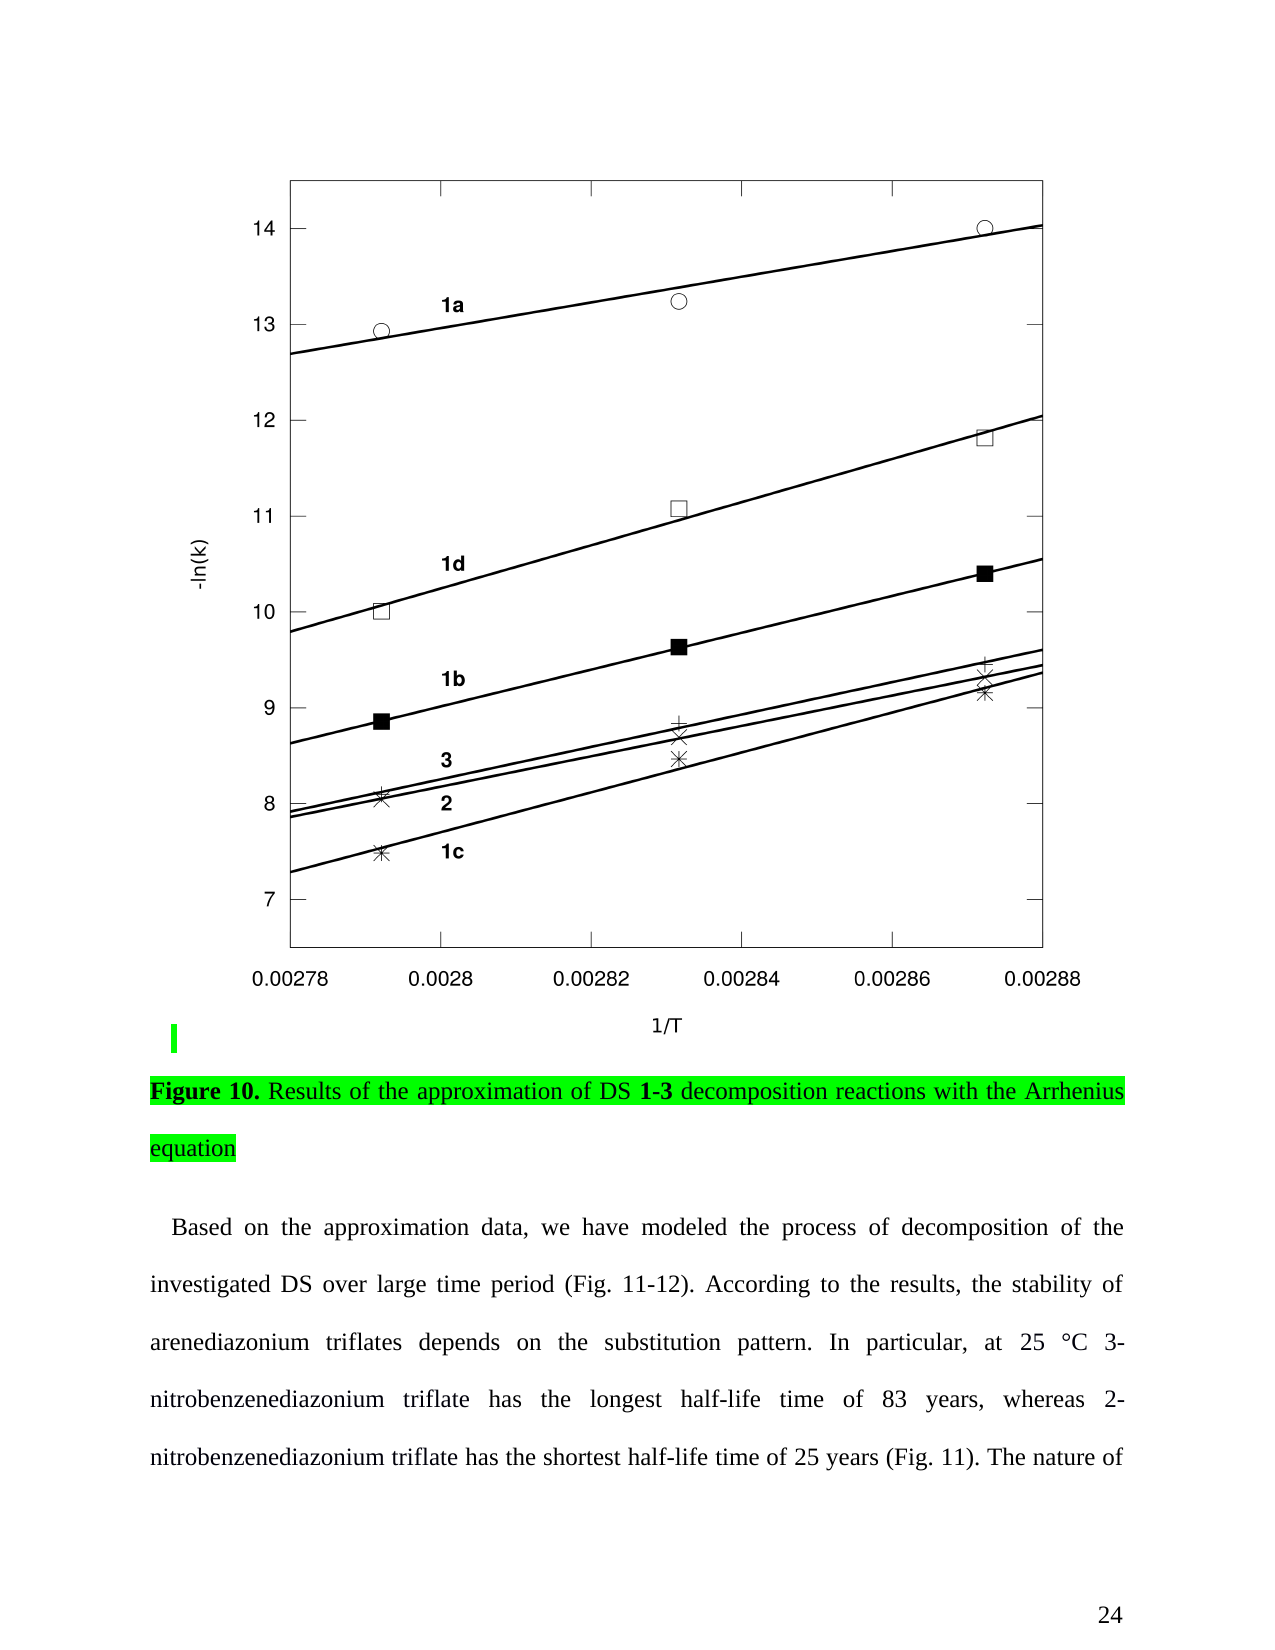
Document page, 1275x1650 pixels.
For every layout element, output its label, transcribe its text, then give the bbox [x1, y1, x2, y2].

picture [177, 150, 1087, 1048]
text Figure 10. Results of the approximation of DS 1-3 decomposition reactions with the Arrhenius equation [150, 1105, 1125, 1162]
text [150, 1212, 1125, 1471]
